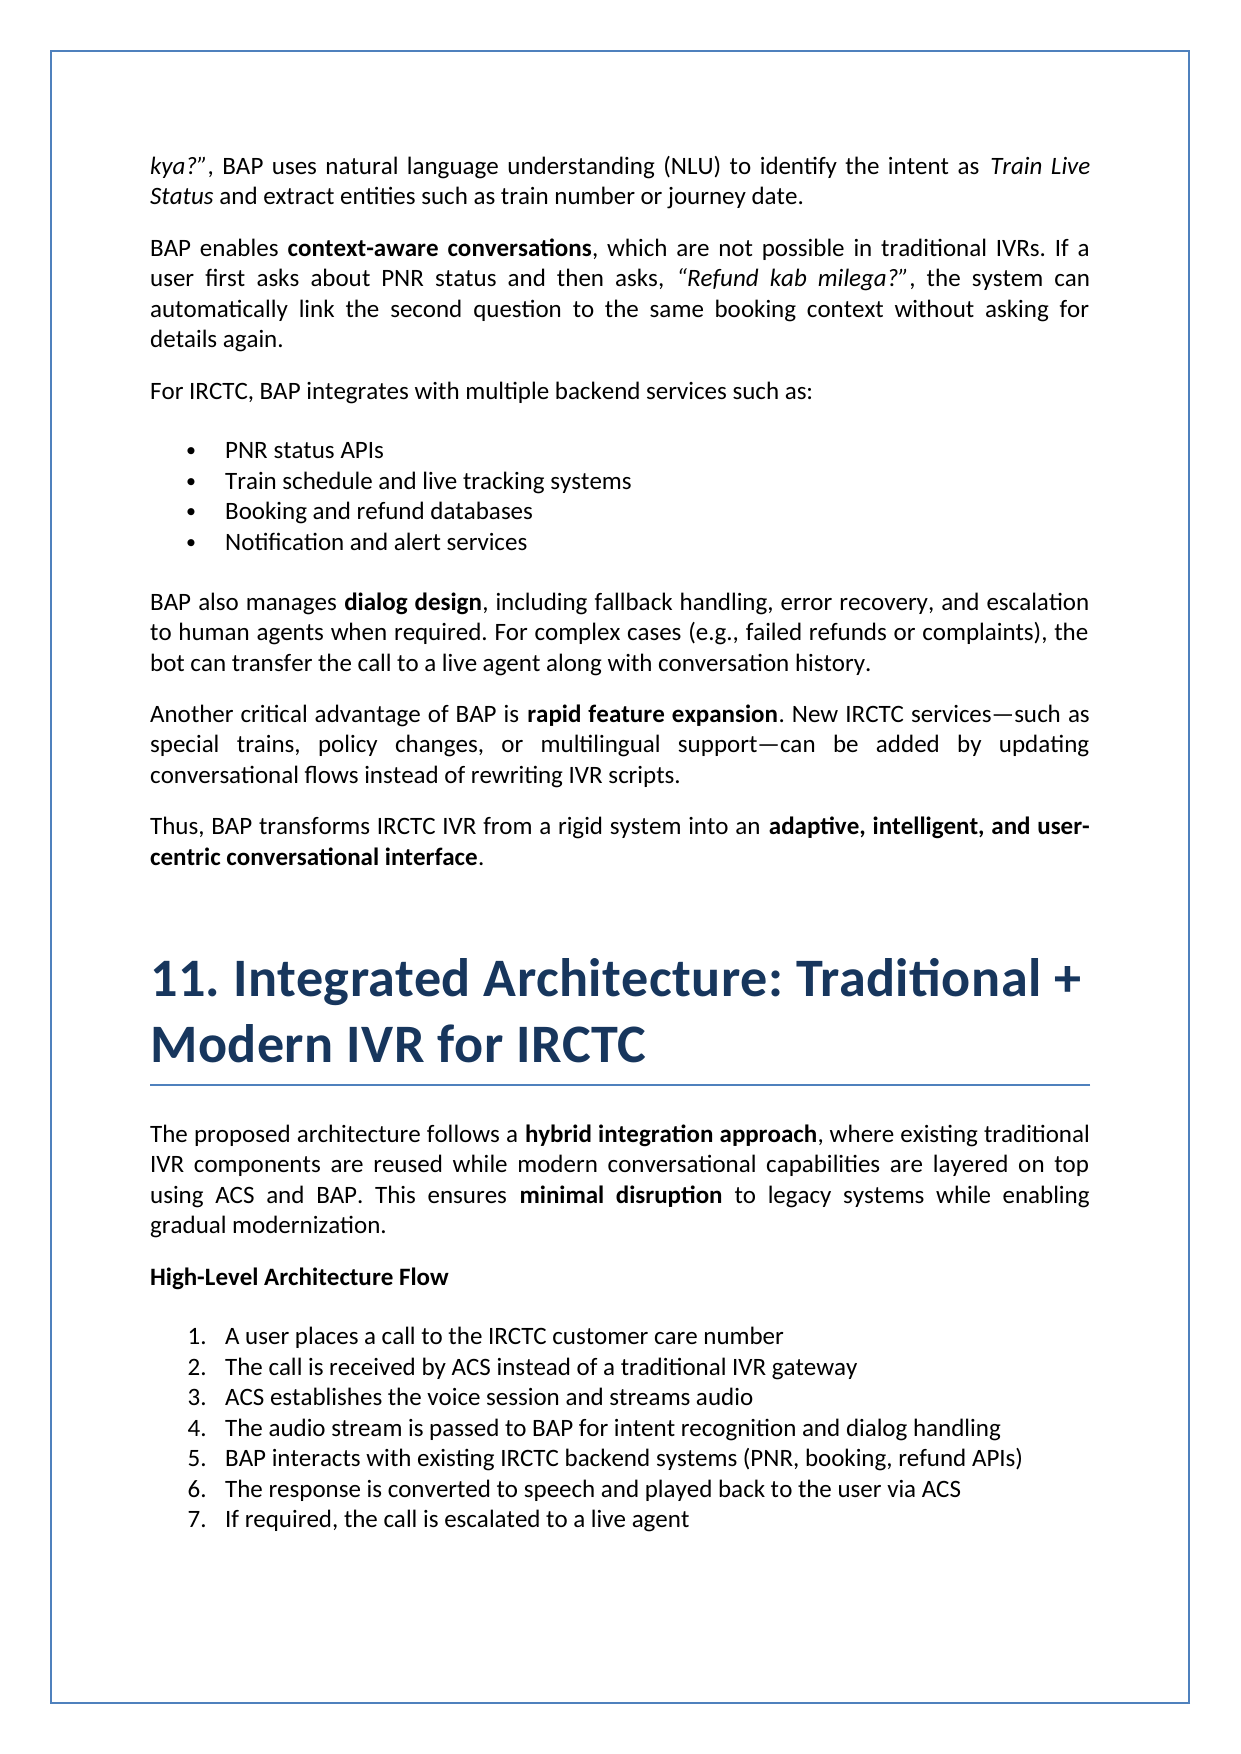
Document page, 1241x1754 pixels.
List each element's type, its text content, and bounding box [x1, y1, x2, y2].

list BAP interacts with existing IRCTC backend systems (PNR, booking, refund APIs) [187, 1442, 1090, 1473]
subtitle High-Level Architecture Flow [150, 1261, 1090, 1291]
list Train schedule and live tracking systems [187, 465, 1090, 496]
text Another critical advantage of BAP is rapid feature expansion. New IRCTC services—such as special trains, policy changes, or multilingual support—can be added by updating conversational flows instead of rewriting IVR scripts. [150, 698, 1090, 790]
list The response is converted to speech and played back to the user via ACS [187, 1473, 1090, 1503]
text The proposed architecture follows a hybrid integration approach, where existing traditional IVR components are reused while modern conversational capabilities are layered on top using ACS and BAP. This ensures minimal disruption to legacy systems while enabling gradual modernization. [150, 1118, 1090, 1240]
text BAP enables context-aware conversations, which are not possible in traditional IVRs. If a user first asks about PNR status and then asks, “Refund kab milega?”, the system can automatically link the second question to the same booking context without asking for details again. [150, 232, 1090, 354]
list If required, the call is escalated to a live agent [187, 1503, 1090, 1534]
list PNR status APIs [187, 434, 1090, 465]
list The call is received by ACS instead of a traditional IVR gateway [187, 1351, 1090, 1381]
list Notification and alert services [187, 526, 1090, 557]
text For IRCTC, BAP integrates with multiple backend services such as: [150, 375, 1090, 405]
text Thus, BAP transforms IRCTC IVR from a rigid system into an adaptive, intelligent, and user-centric conversational interface. [150, 811, 1090, 872]
text BAP also manages dialog design, including fallback handling, error recovery, and escalation to human agents when required. For complex cases (e.g., failed refunds or complaints), the bot can transfer the call to a live agent along with conversation history. [150, 586, 1090, 677]
list Booking and refund databases [187, 496, 1090, 526]
list The audio stream is passed to BAP for intent recognition and dialog handling [187, 1412, 1090, 1442]
list A user places a call to the IRCTC customer care number [187, 1320, 1090, 1351]
title 11. Integrated Architecture: Traditional + Modern IVR for IRCTC [150, 944, 1090, 1084]
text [150, 150, 1090, 211]
list ACS establishes the voice session and streams audio [187, 1381, 1090, 1412]
